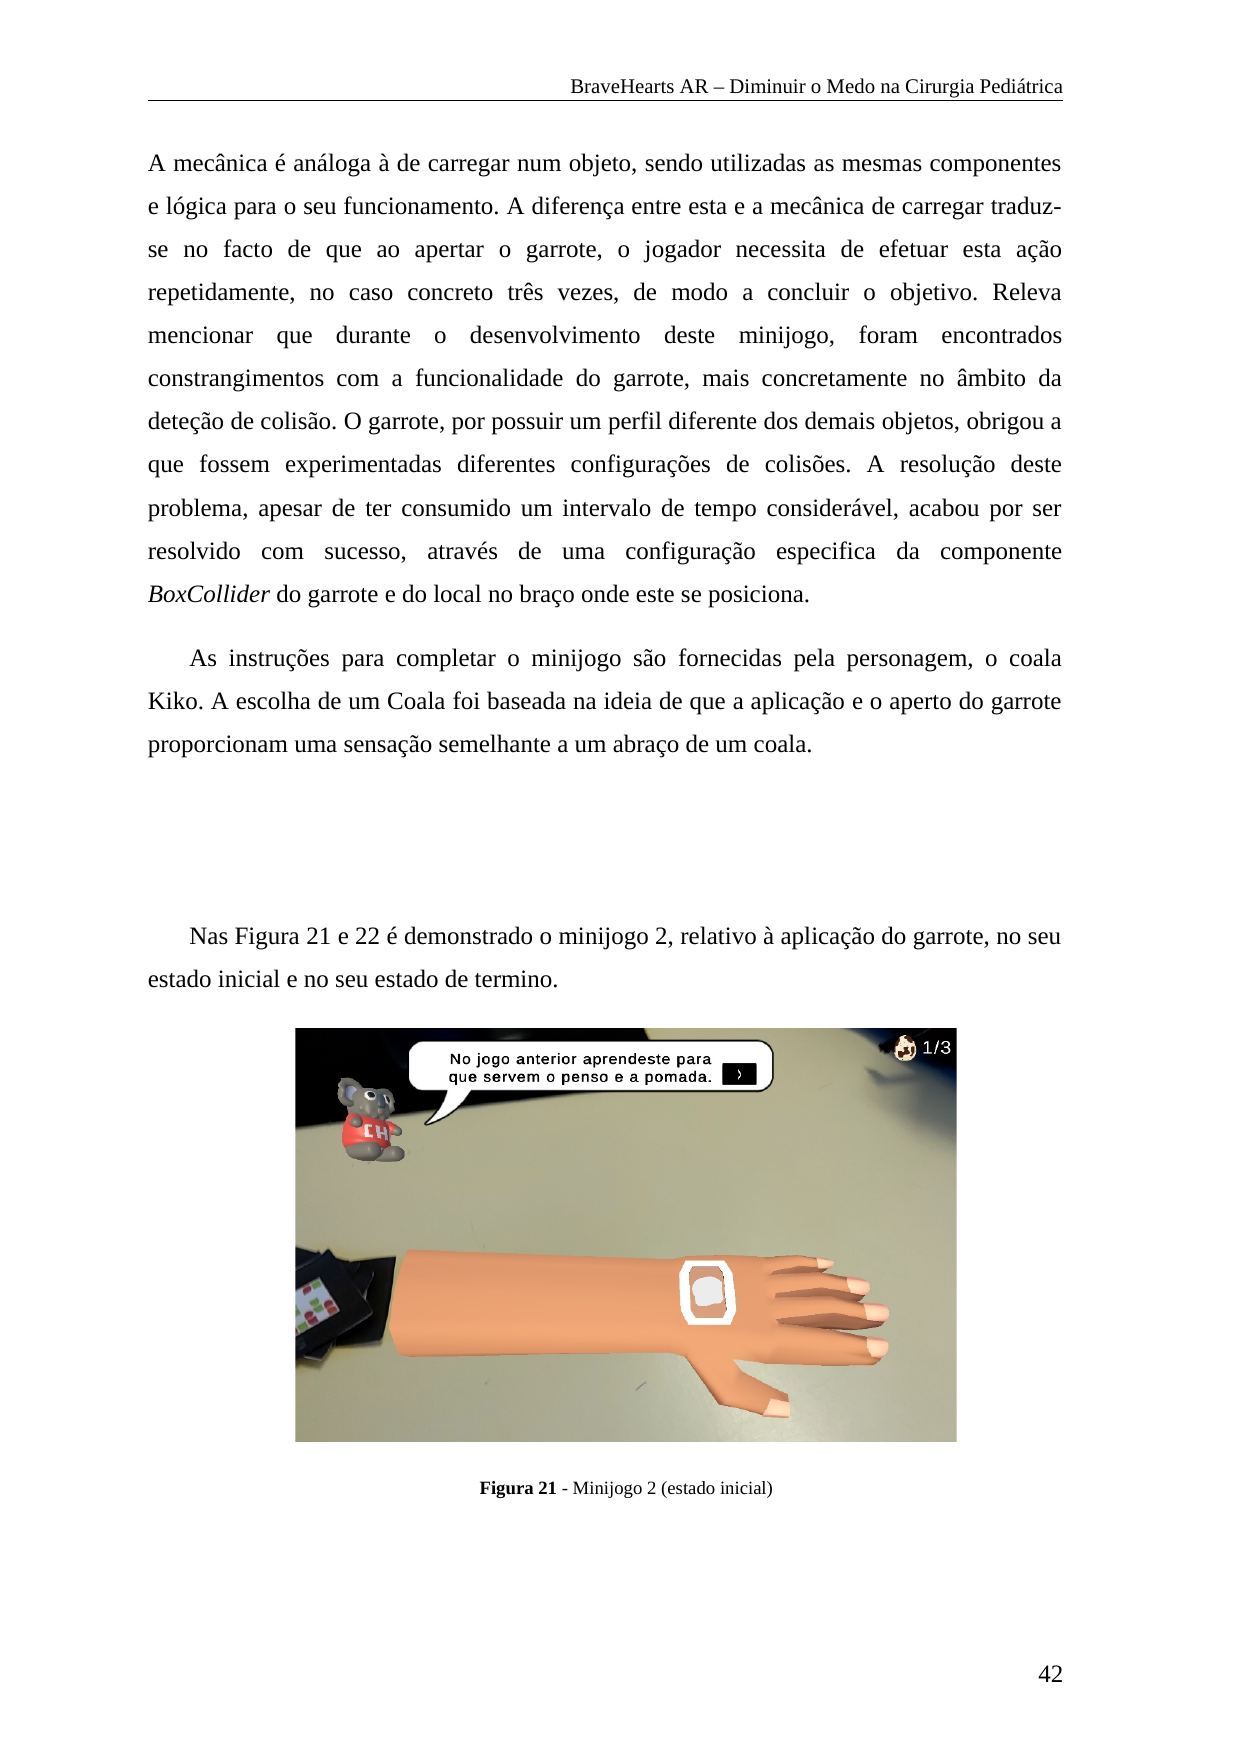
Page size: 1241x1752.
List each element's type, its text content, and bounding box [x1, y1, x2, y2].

text Figura 21 - Minijogo 2 (estado inicial) [148, 1477, 1063, 1498]
picture [295, 1028, 957, 1442]
text Nas Figura 21 e 22 é demonstrado o minijogo 2, relativo à aplicação do garrote, no seu estado inicial e no seu estado de termino. [148, 921, 1063, 993]
text As instruções para completar o minijogo são fornecidas pela personagem, o coala Kiko. A escolha de um Coala foi baseada na ideia de que a aplicação e o aperto do garrote proporcionam uma sensação semelhante a um abraço de um coala. [148, 643, 1063, 758]
